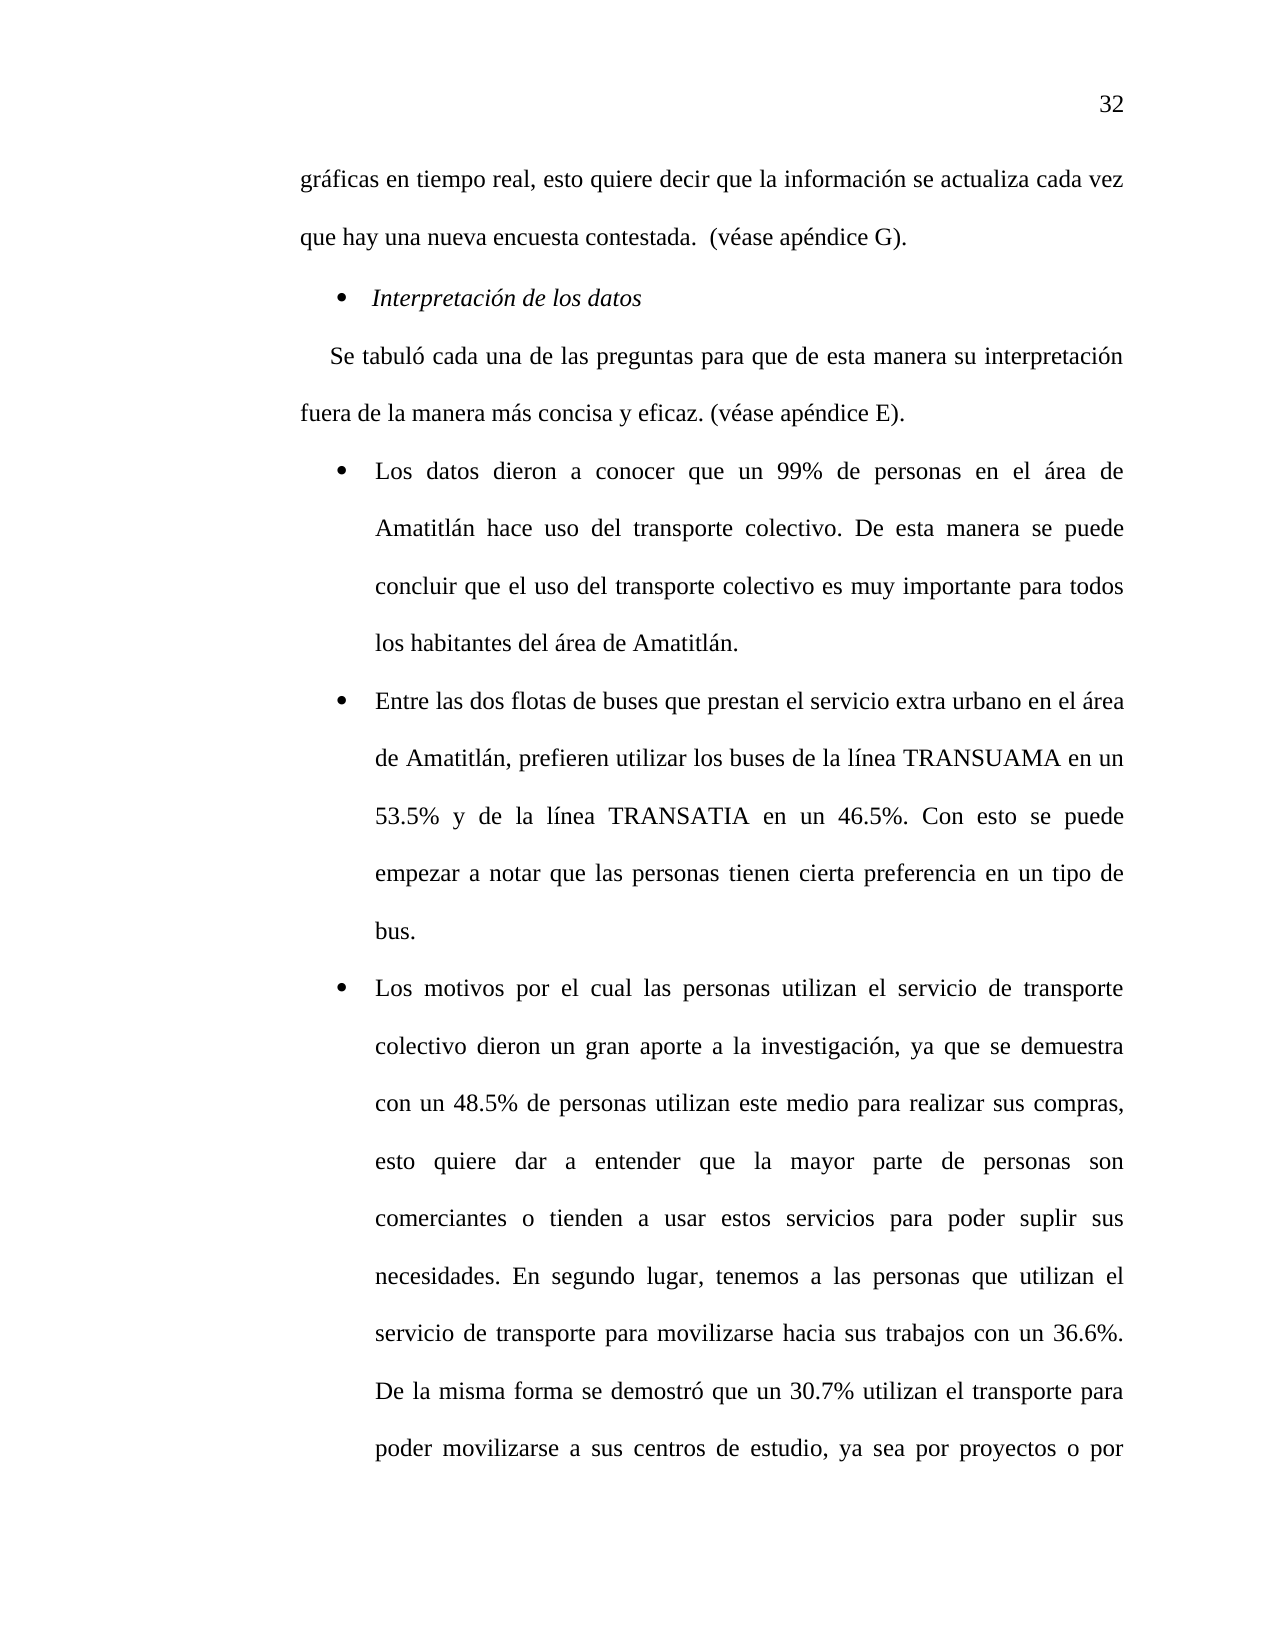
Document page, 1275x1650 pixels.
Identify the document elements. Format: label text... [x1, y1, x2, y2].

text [300, 164, 1125, 251]
list Los datos dieron a conocer que un 99% de personas en el área de Amatitlán hace uso del transporte colectivo. De esta manera se puede concluir que el uso del transporte colectivo es muy importante para todos los habitantes del área de Amatitlán. [337, 456, 1125, 657]
text Interpretación de los datos [337, 283, 1125, 312]
list Entre las dos flotas de buses que prestan el servicio extra urbano en el área de Amatitlán, prefieren utilizar los buses de la línea TRANSUAMA en un 53.5% y de la línea TRANSATIA en un 46.5%. Con esto se puede empezar a notar que las personas tienen cierta preferencia en un tipo de bus. [337, 686, 1125, 945]
text Se tabuló cada una de las preguntas para que de esta manera su interpretación fuera de la manera más concisa y eficaz. (véase apéndice E). [300, 341, 1125, 427]
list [337, 973, 1125, 1462]
